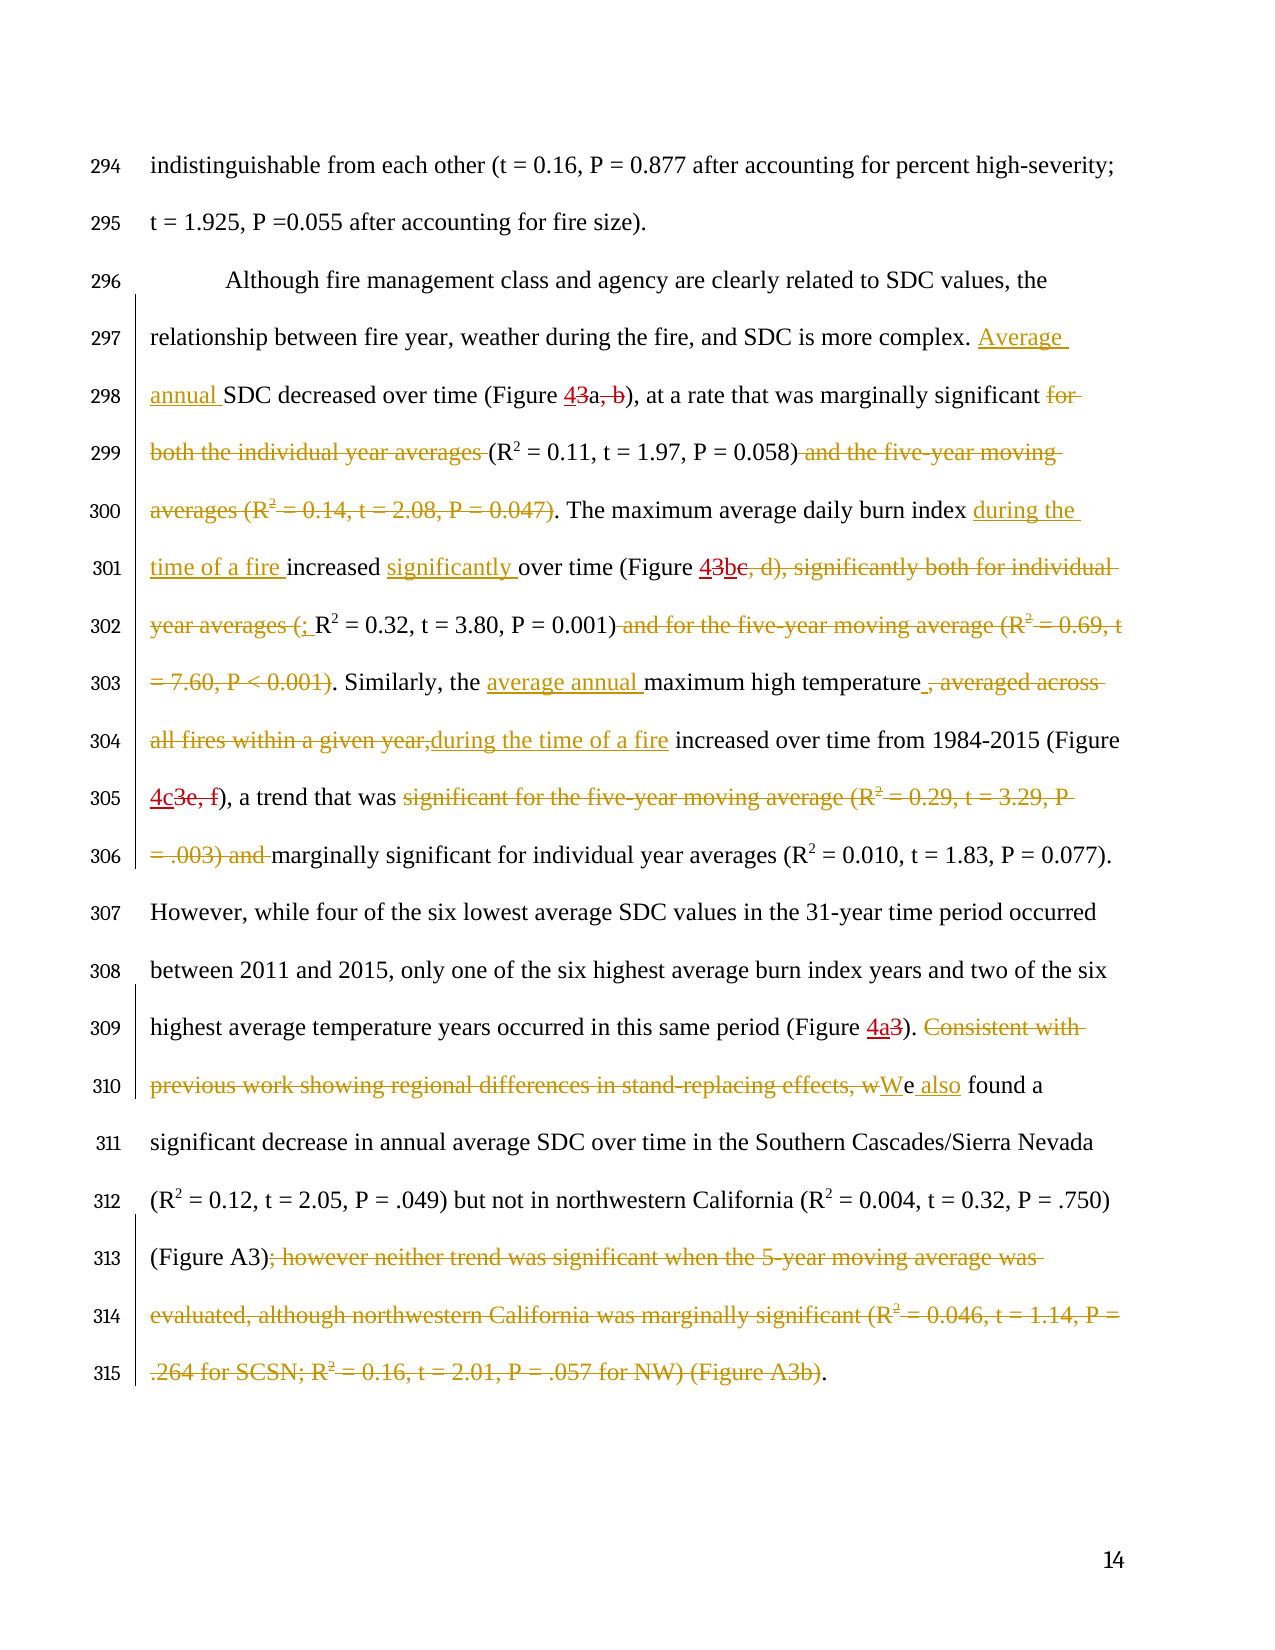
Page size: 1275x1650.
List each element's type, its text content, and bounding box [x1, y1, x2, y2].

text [150, 150, 1125, 236]
text Although fire management class and agency are clearly related to SDC values, the relationship between fire year, weather during the fire, and SDC is more complex. SDC decreased over time (Figure a), at a rate that was marginally significant (R2 = 0.11, t = 1.97, P = 0.058). The maximum average daily burn index increased over time (Figure R2 = 0.32, t = 3.80, P = 0.001). Similarly, the maximum high temperature increased over time from 1984-2015 (Figure ), a trend that was marginally significant for individual year averages (R2 = 0.010, t = 1.83, P = 0.077). However, while four of the six lowest average SDC values in the 31-year time period occurred between 2011 and 2015, only one of the six highest average burn index years and two of the six highest average temperature years occurred in this same period (Figure ). e found a significant decrease in annual average SDC over time in the Southern Cascades/Sierra Nevada (R2 = 0.12, t = 2.05, P = .049) but not in northwestern California (R2 = 0.004, t = 0.32, P = .750) (Figure A3). [150, 265, 1125, 1386]
